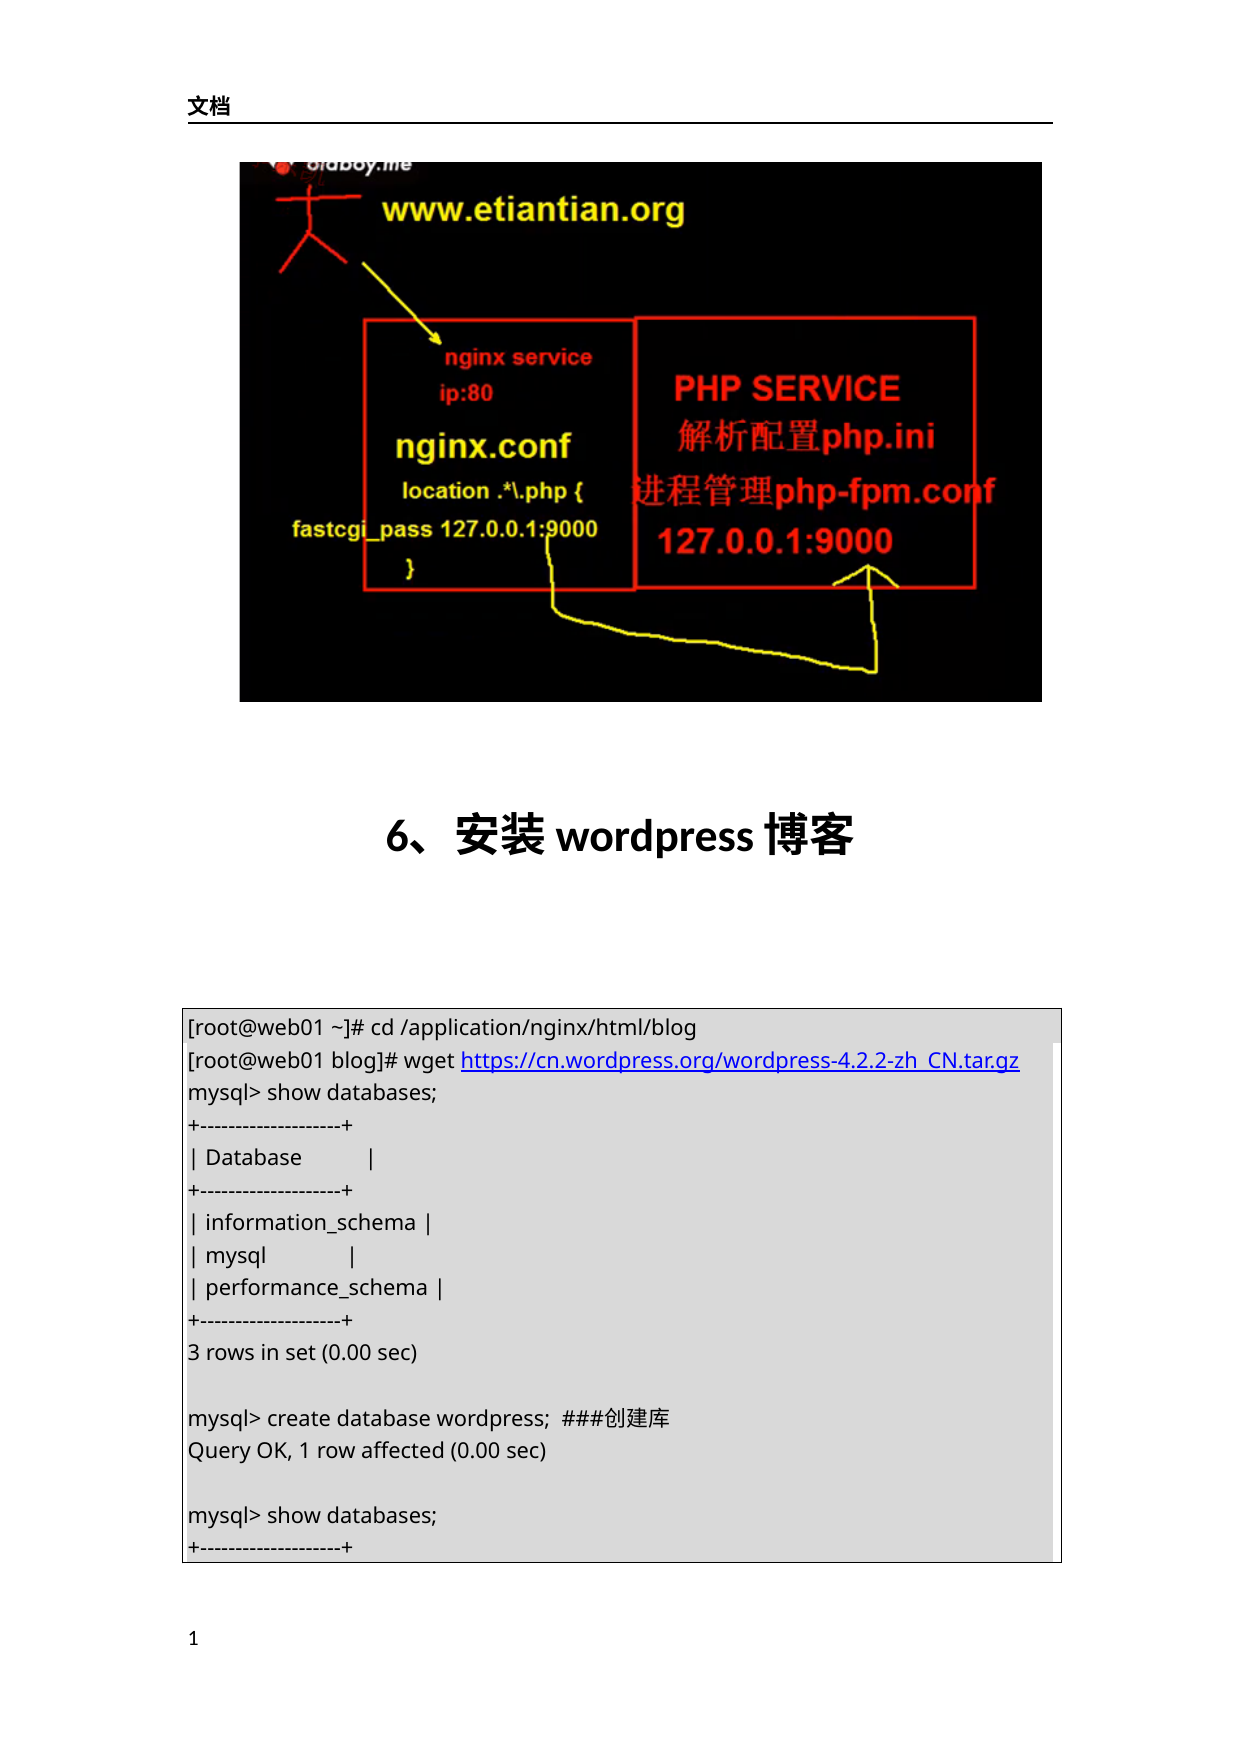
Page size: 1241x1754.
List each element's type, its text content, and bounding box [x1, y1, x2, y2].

text | mysql | [187, 1238, 1053, 1271]
text +--------------------+ [187, 1173, 1053, 1206]
text Query OK, 1 row affected (0.00 sec) [187, 1433, 1053, 1466]
text +--------------------+ [187, 1531, 1053, 1562]
text [root@web01 ~]# cd /application/nginx/html/blog [183, 1009, 1061, 1043]
text +--------------------+ [187, 1108, 1053, 1141]
text [root@web01 blog]# wget https://cn.wordpress.org/wordpress-4.2.2-zh_CN.tar.gz [187, 1043, 1053, 1076]
text mysql> show databases; [187, 1498, 1053, 1531]
text mysql> show databases; [187, 1076, 1053, 1108]
text | Database | [187, 1141, 1053, 1173]
picture [239, 162, 1042, 702]
text mysql> create database wordpress; ###创建库 [187, 1401, 1053, 1433]
text 3 rows in set (0.00 sec) [187, 1336, 1053, 1368]
text | information_schema | [187, 1206, 1053, 1238]
subtitle 6、安装wordpress博客 [187, 782, 1053, 880]
text +--------------------+ [187, 1303, 1053, 1336]
text | performance_schema | [187, 1271, 1053, 1303]
